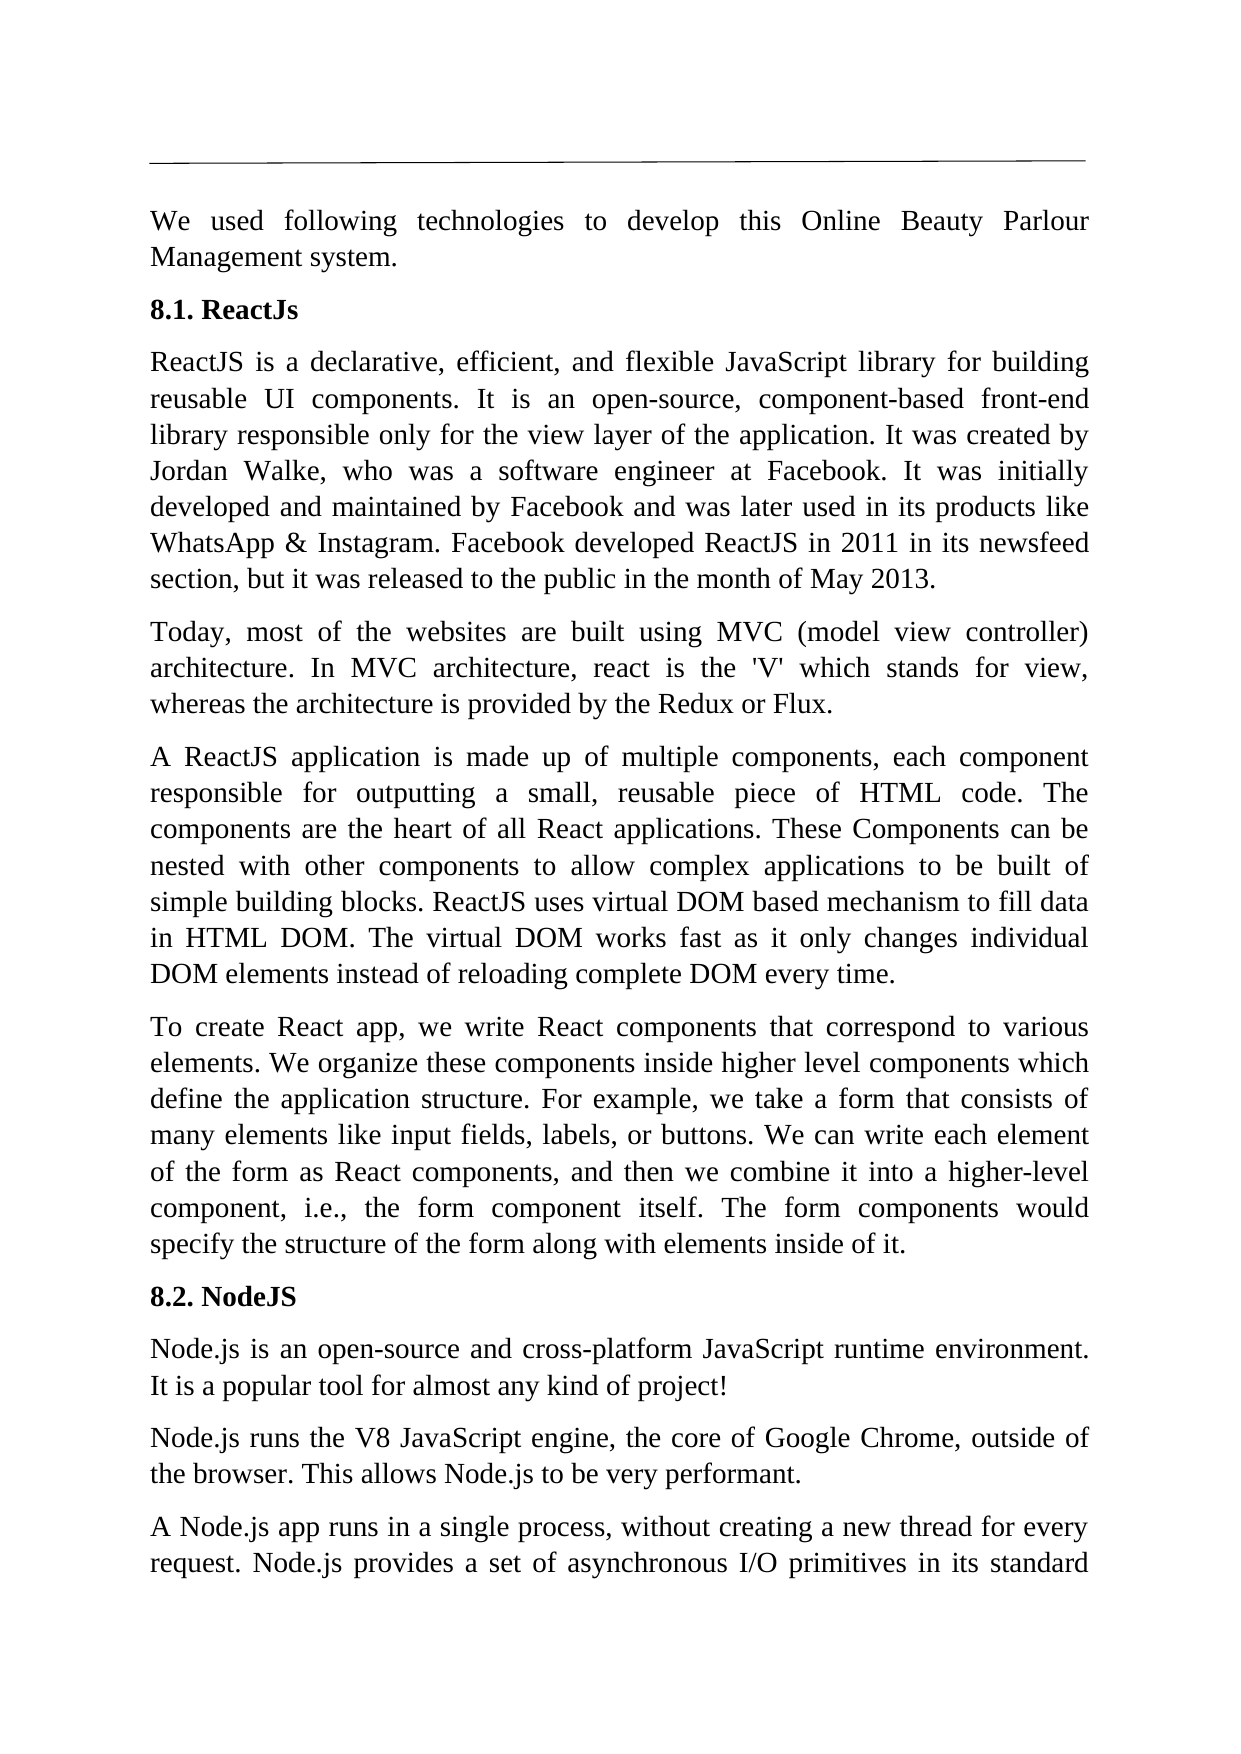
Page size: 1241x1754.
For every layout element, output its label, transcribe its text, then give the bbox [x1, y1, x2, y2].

text Node.js runs the V8 JavaScript engine, the core of Google Chrome, outside of the browser. This allows Node.js to be very performant. [150, 1421, 1090, 1490]
text We used following technologies to develop this Online Beauty Parlour Management system. [150, 203, 1090, 272]
text A ReactJS application is made up of multiple components, each component responsible for outputting a small, reusable piece of HTML code. The components are the heart of all React applications. These Components can be nested with other components to allow complex applications to be built of simple building blocks. ReactJS uses virtual DOM based mechanism to fill data in HTML DOM. The virtual DOM works fast as it only changes individual DOM elements instead of reloading complete DOM every time. [150, 739, 1090, 990]
text 8.1. ReactJs [150, 292, 1090, 325]
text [150, 1509, 1090, 1579]
text To create React app, we write React components that correspond to various elements. We organize these components inside higher level components which define the application structure. For example, we take a form that consists of many elements like input fields, labels, or buttons. We can write each element of the form as React components, and then we combine it into a higher-level component, i.e., the form component itself. The form components would specify the structure of the form along with elements inside of it. [150, 1009, 1090, 1259]
text Node.js is an open-source and cross-platform JavaScript runtime environment. It is a popular tool for almost any kind of project! [150, 1332, 1090, 1401]
text 8.2. NodeJS [150, 1279, 1090, 1312]
text Today, most of the websites are built using MVC (model view controller) architecture. In MVC architecture, react is the 'V' which stands for view, whereas the architecture is provided by the Redux or Flux. [150, 614, 1090, 720]
text ReactJS is a declarative, efficient, and flexible JavaScript library for building reusable UI components. It is an open-source, component-based front-end library responsible only for the view layer of the application. It was created by Jordan Walke, who was a software engineer at Facebook. It was initially developed and maintained by Facebook and was later used in its products like WhatsApp & Instagram. Facebook developed ReactJS in 2011 in its newsfeed section, but it was released to the public in the month of May 2013. [150, 344, 1090, 595]
